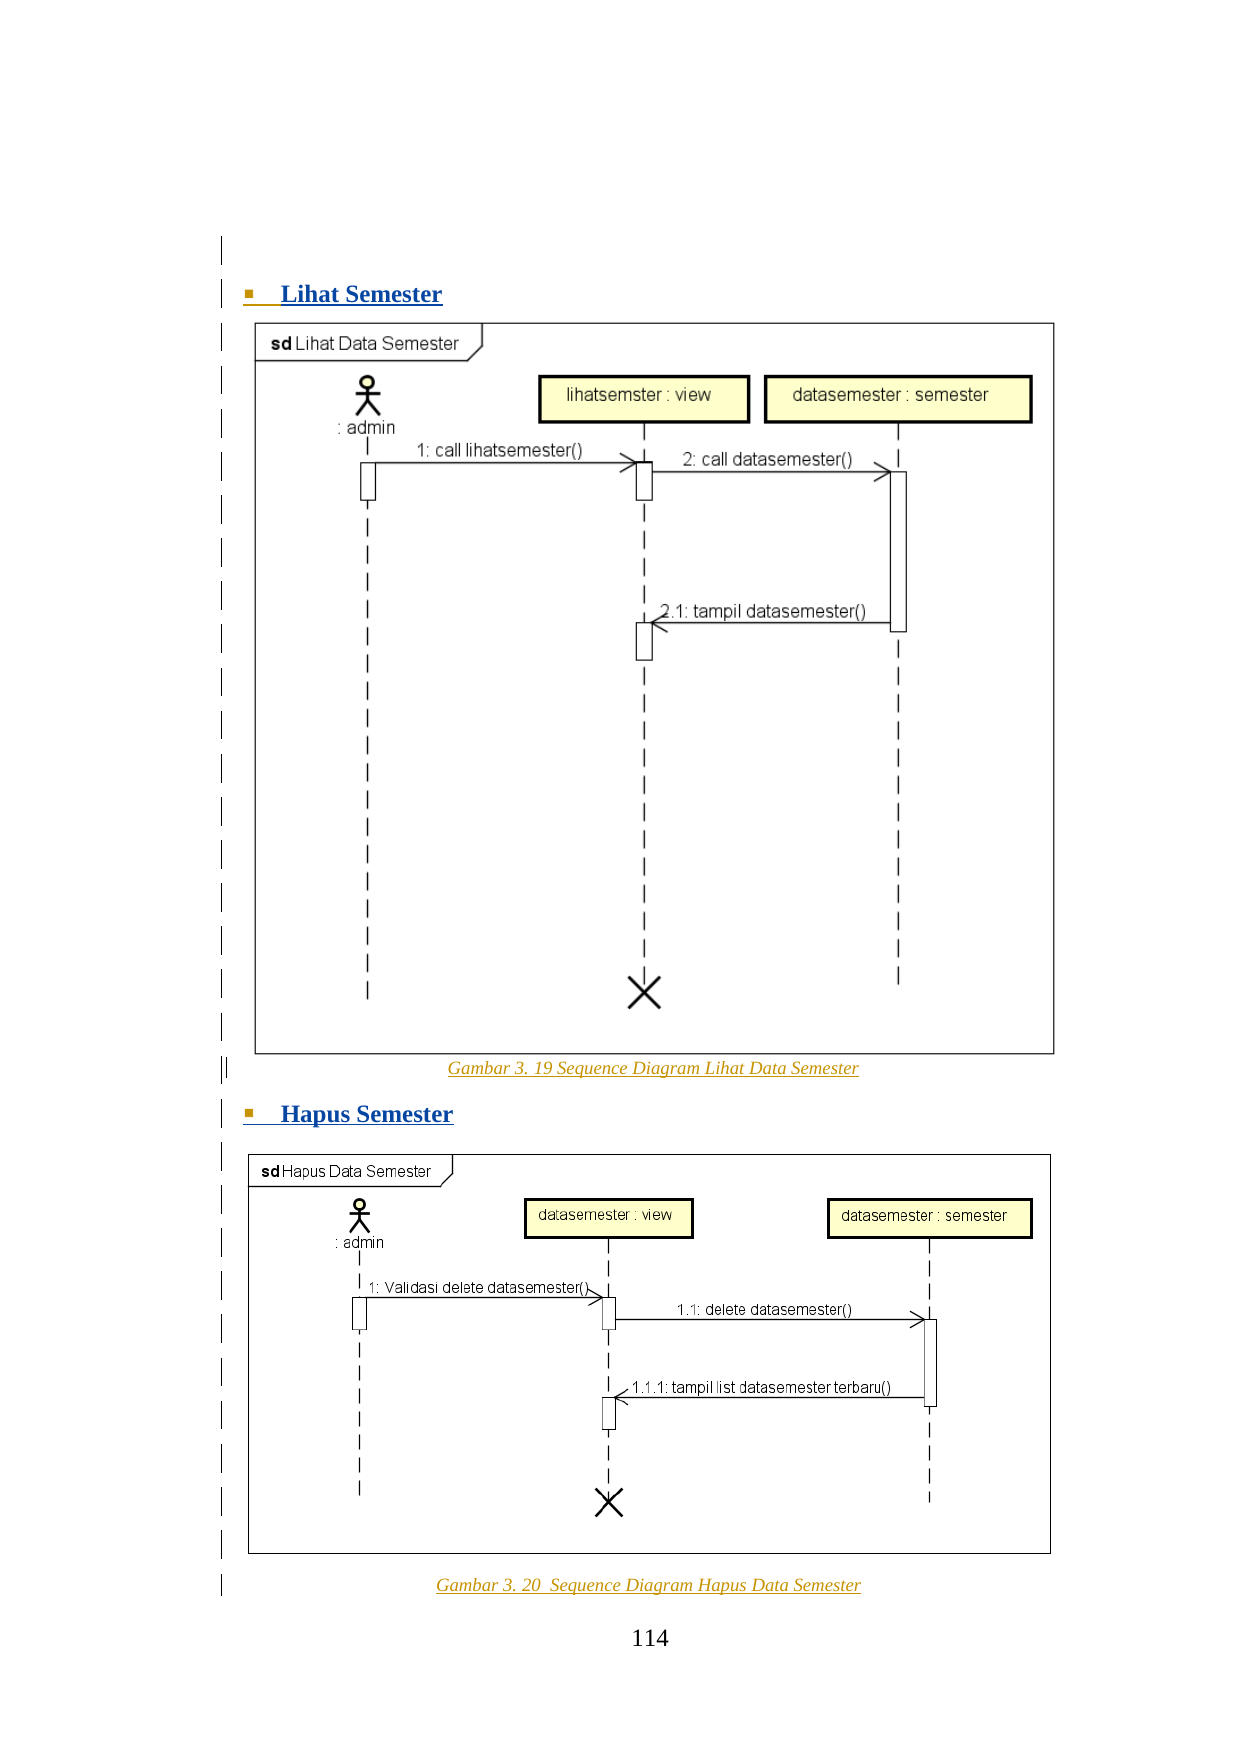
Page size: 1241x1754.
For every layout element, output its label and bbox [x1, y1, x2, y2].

picture [236, 1141, 1063, 1565]
picture [240, 308, 1068, 1056]
